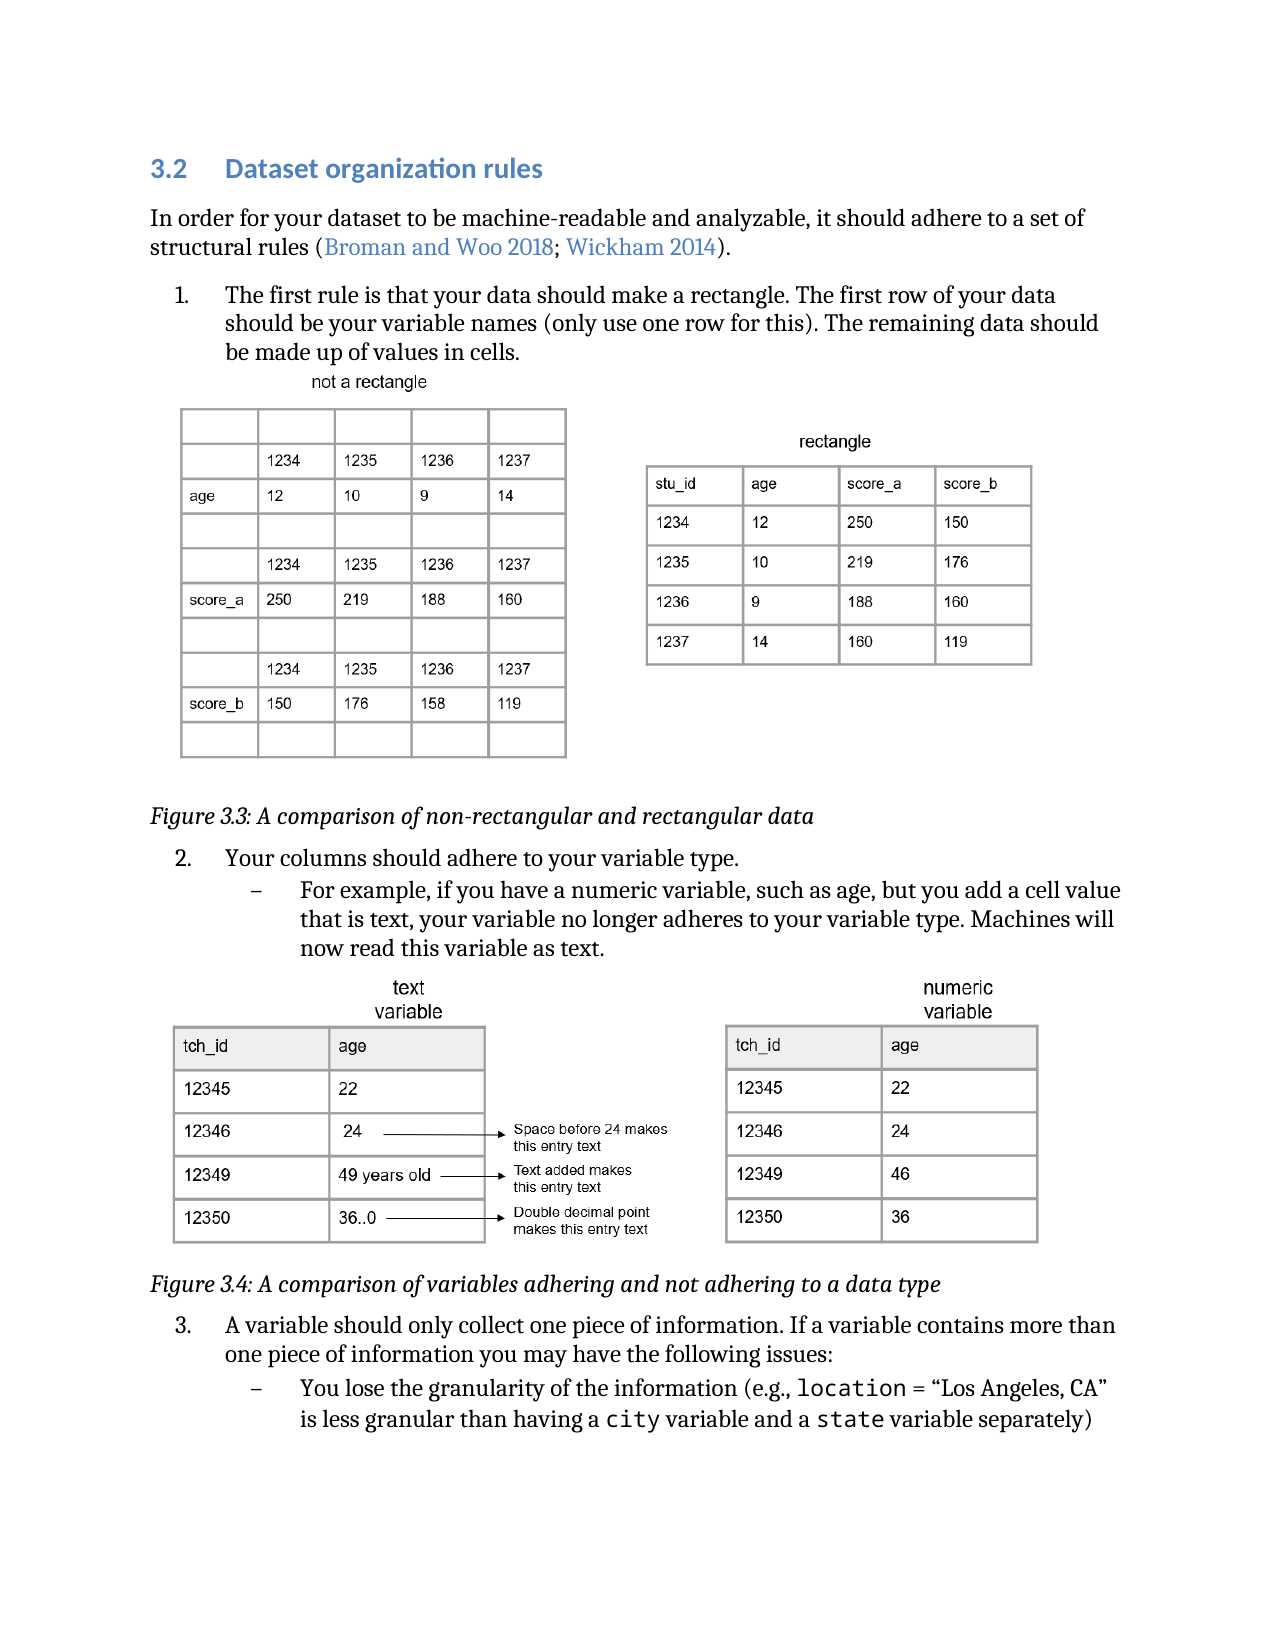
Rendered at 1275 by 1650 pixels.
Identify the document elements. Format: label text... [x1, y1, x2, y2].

list A variable should only collect one piece of information. If a variable contains more than one piece of information you may have the following issues: [175, 1311, 1125, 1368]
list Your columns should adhere to your variable type. [175, 843, 1125, 872]
picture [168, 966, 1044, 1249]
list You lose the granularity of the information (e.g., location = “Los Angeles, CA” is less granular than having a city variable and a state variable separately) [250, 1372, 1125, 1434]
text Figure 3.3: A comparison of non-rectangular and rectangular data [150, 802, 1125, 831]
text In order for your dataset to be machine-readable and analyzable, it should adhere to a set of structural rules (Broman and Woo 2018; Wickham 2014). [150, 204, 1125, 262]
text Figure 3.4: A comparison of variables adhering and not adhering to a data type [150, 1269, 1125, 1298]
list For example, if you have a numeric variable, such as age, but you add a cell value that is text, your variable no longer adheres to your variable type. Machines will now read this variable as text. [250, 876, 1125, 962]
list The first rule is that your data should make a rectangle. The first row of your data should be your variable names (only use one row for this). The remaining data should be made up of values in cells. [175, 281, 1125, 367]
subtitle 3.2 Dataset organization rules [150, 150, 1125, 186]
picture [168, 370, 1044, 782]
